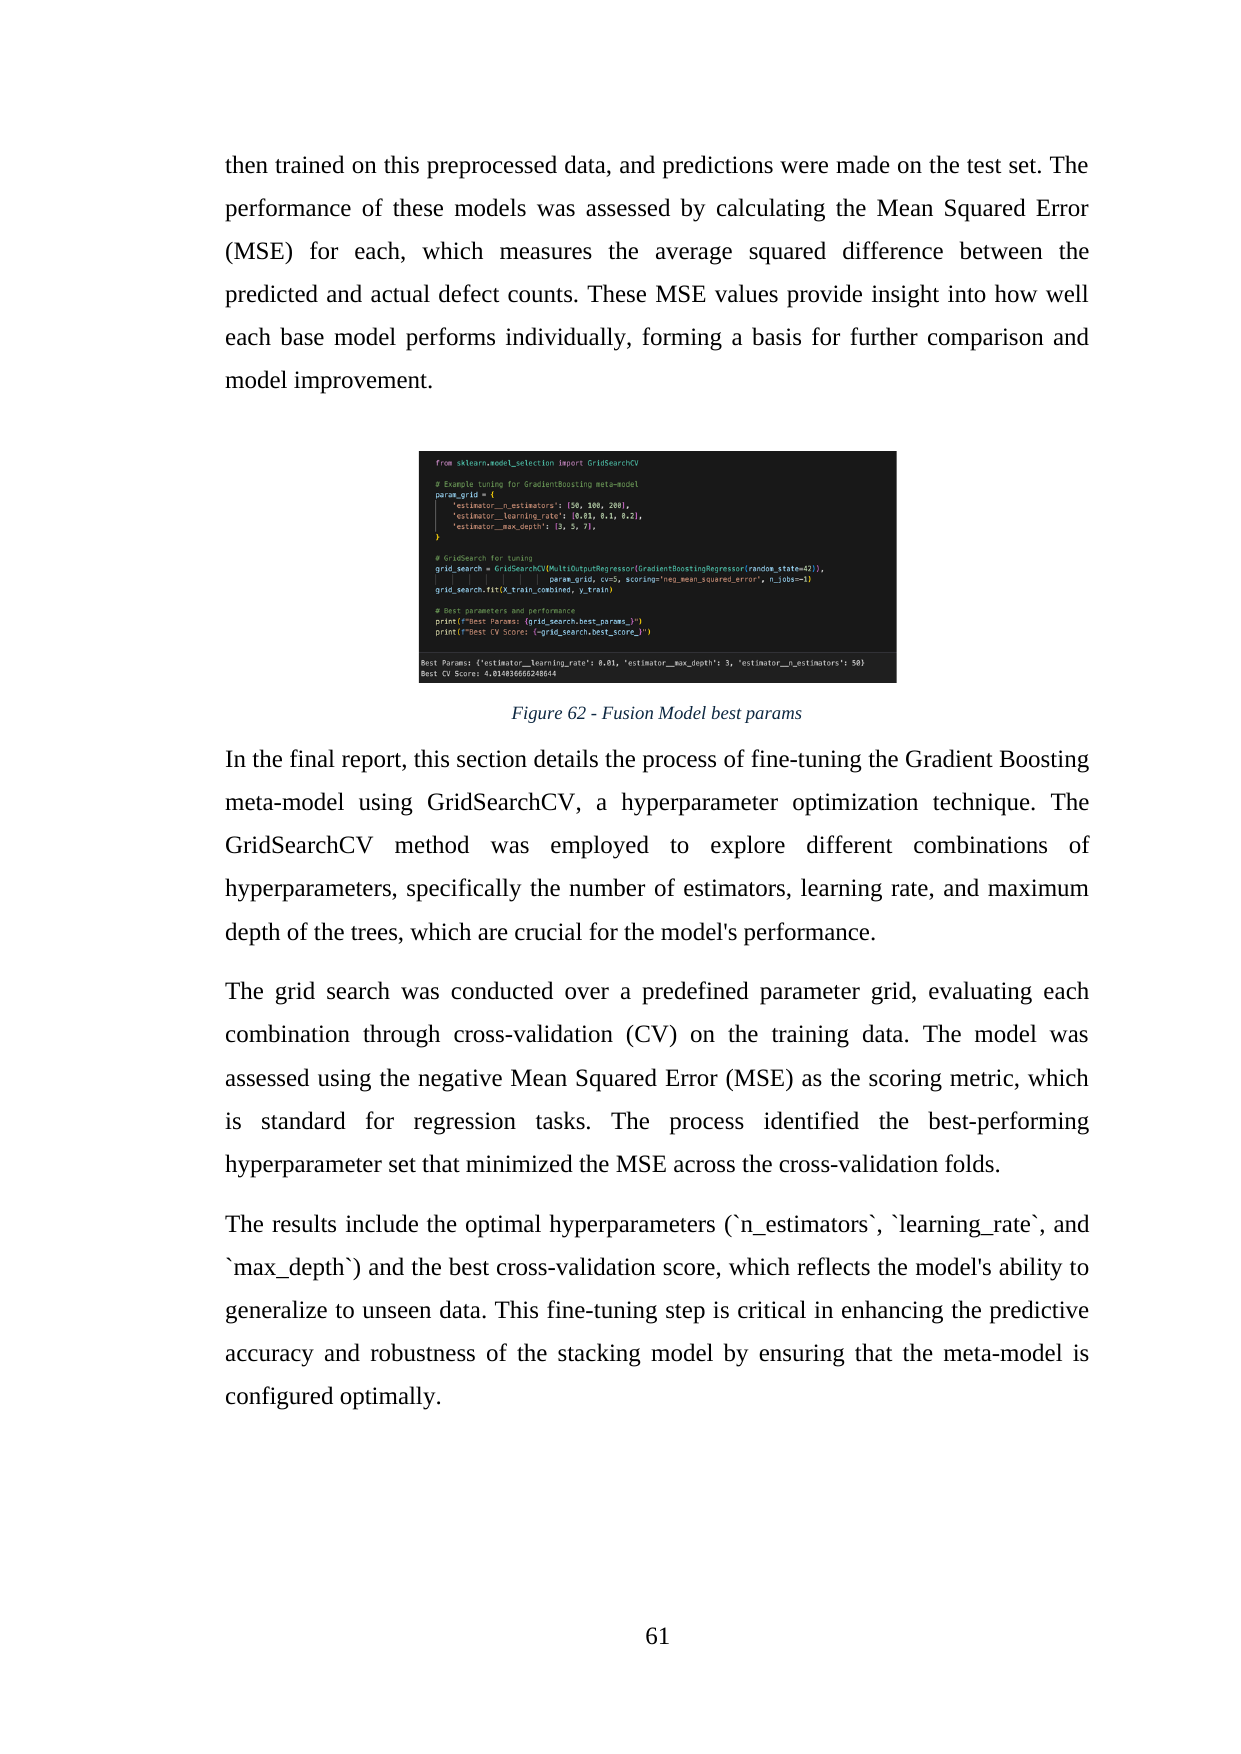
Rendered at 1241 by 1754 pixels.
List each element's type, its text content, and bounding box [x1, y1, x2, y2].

text The results include the optimal hyperparameters (`n_estimators`, `learning_rate`, and `max_depth`) and the best cross-validation score, which reflects the model's ability to generalize to unseen data. This fine-tuning step is critical in enhancing the predictive accuracy and robustness of the stacking model by ensuring that the meta-model is configured optimally. [225, 1209, 1090, 1410]
text Figure 62 - Fusion Model best params [225, 702, 1090, 723]
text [225, 150, 1090, 394]
text In the final report, this section details the process of fine-tuning the Gradient Boosting meta-model using GridSearchCV, a hyperparameter optimization technique. The GridSearchCV method was employed to explore different combinations of hyperparameters, specifically the number of estimators, learning rate, and maximum depth of the trees, which are crucial for the model's performance. [225, 744, 1090, 945]
picture [418, 451, 897, 683]
text The grid search was conducted over a predefined parameter grid, evaluating each combination through cross-validation (CV) on the training data. The model was assessed using the negative Mean Squared Error (MSE) as the scoring metric, which is standard for regression tasks. The process identified the best-performing hyperparameter set that minimized the MSE across the cross-validation folds. [225, 976, 1090, 1178]
